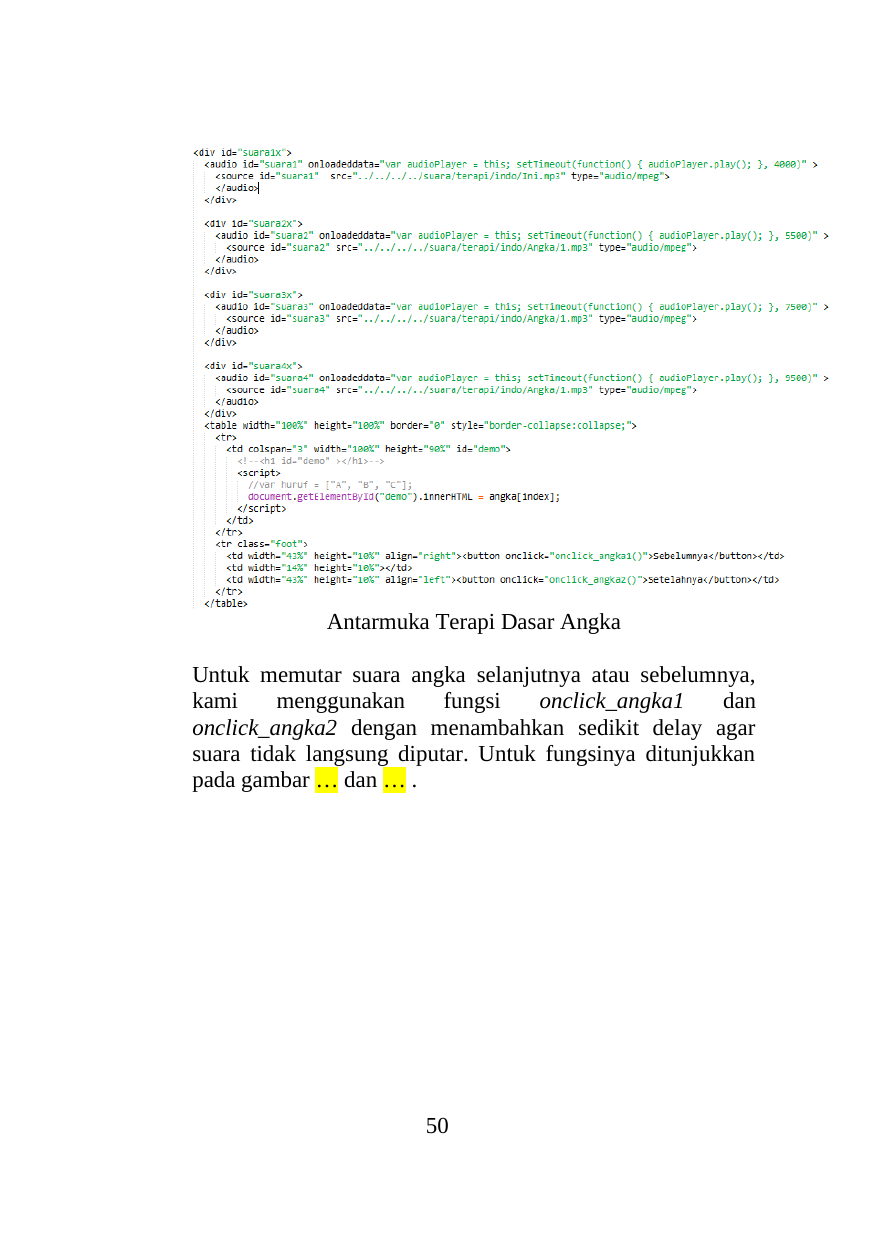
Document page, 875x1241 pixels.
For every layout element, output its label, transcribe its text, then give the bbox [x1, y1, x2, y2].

text Antarmuka Terapi Dasar Angka [192, 609, 756, 635]
text Untuk memutar suara angka selanjutnya atau sebelumnya, kami menggunakan fungsi onclick_angka1 dan onclick_angka2 dengan menambahkan sedikit delay agar suara tidak langsung diputar. Untuk fungsinya ditunjukkan pada gambar … dan … . [192, 661, 756, 793]
picture [192, 147, 831, 609]
